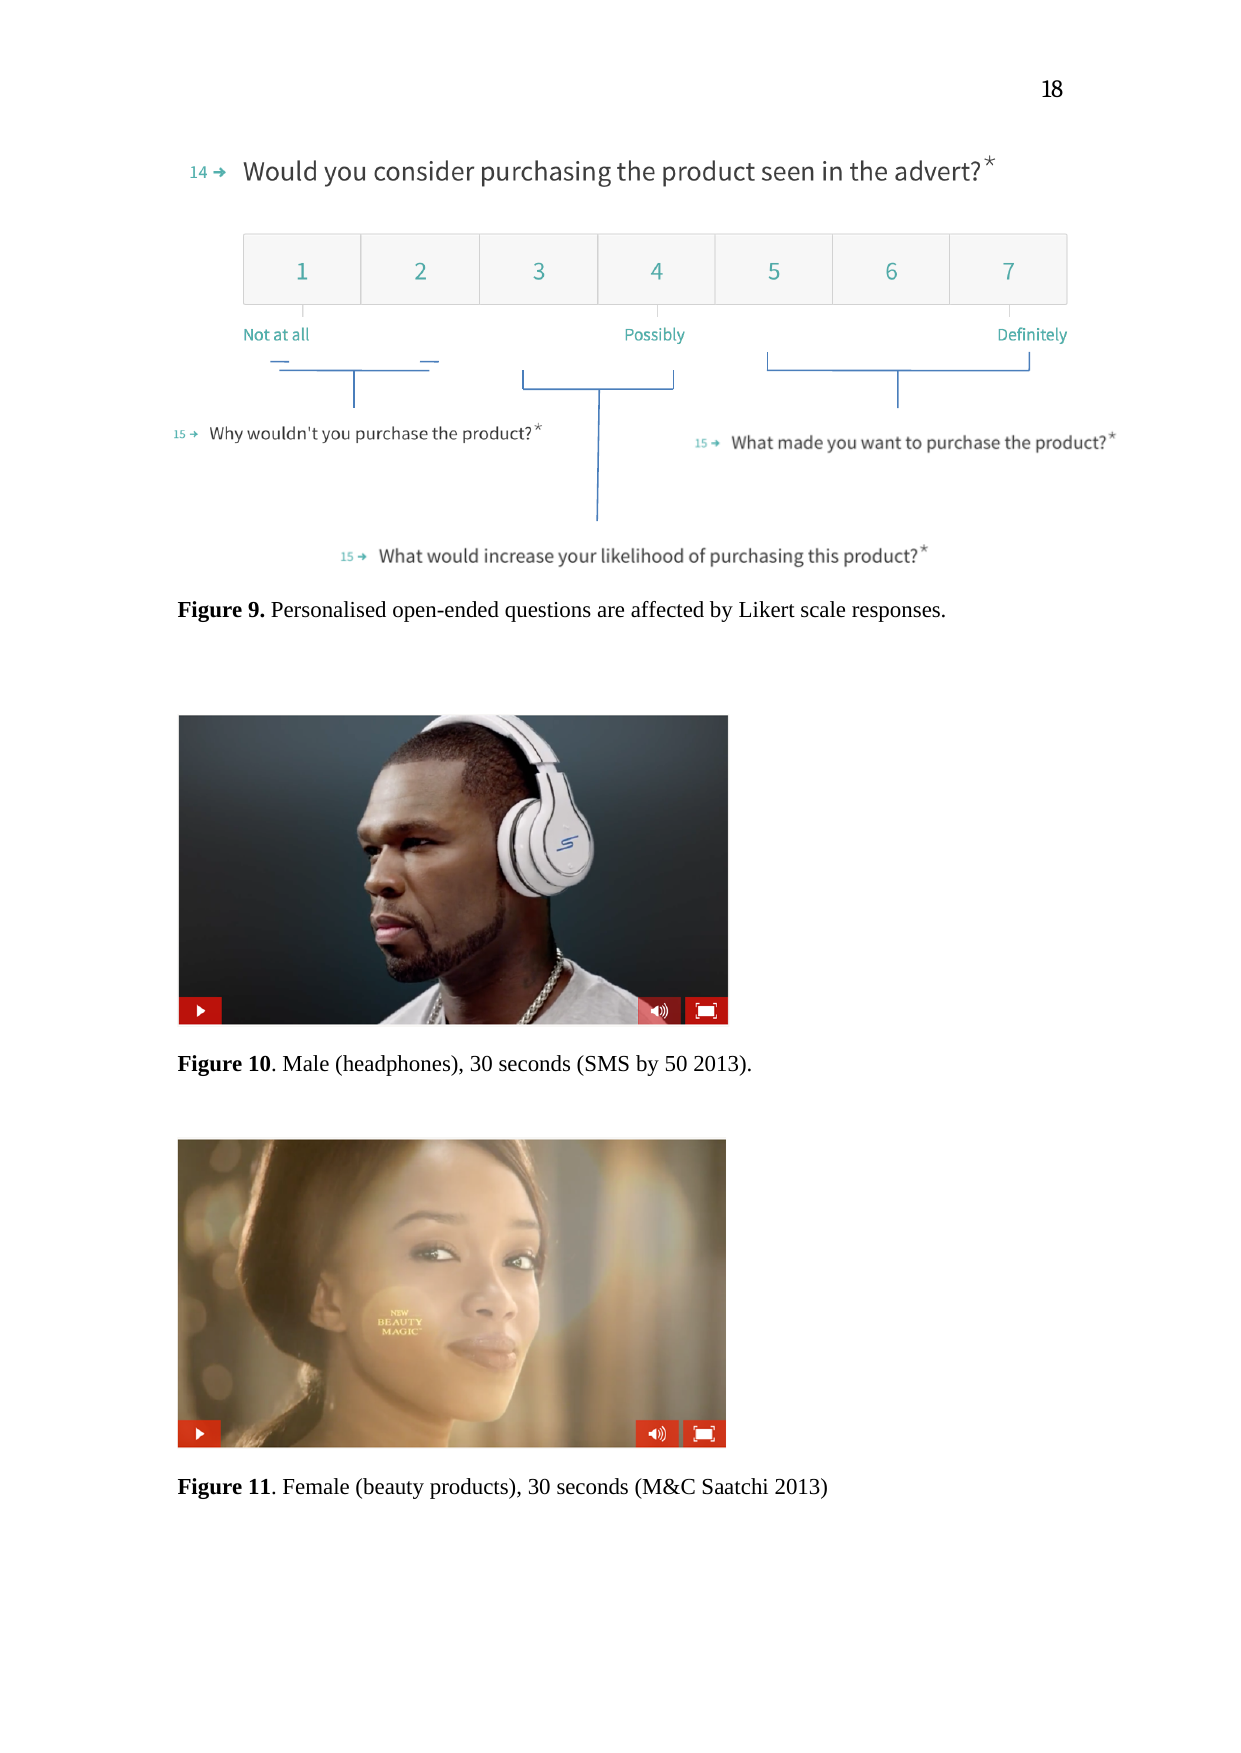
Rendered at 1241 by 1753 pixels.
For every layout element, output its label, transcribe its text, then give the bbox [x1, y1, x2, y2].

picture [167, 410, 550, 521]
picture [334, 540, 936, 591]
picture [177, 714, 730, 1027]
picture [692, 425, 1122, 538]
text Figure 10. Male (headphones), 30 seconds (SMS by 50 2013). [177, 1050, 1063, 1077]
picture [177, 1137, 727, 1449]
text Figure 9. Personalised open-ended questions are affected by Likert scale responses. [177, 597, 1063, 623]
picture [177, 148, 1086, 369]
text Figure 11. Female (beauty products), 30 seconds (M&C Saatchi 2013) [177, 1473, 1063, 1500]
